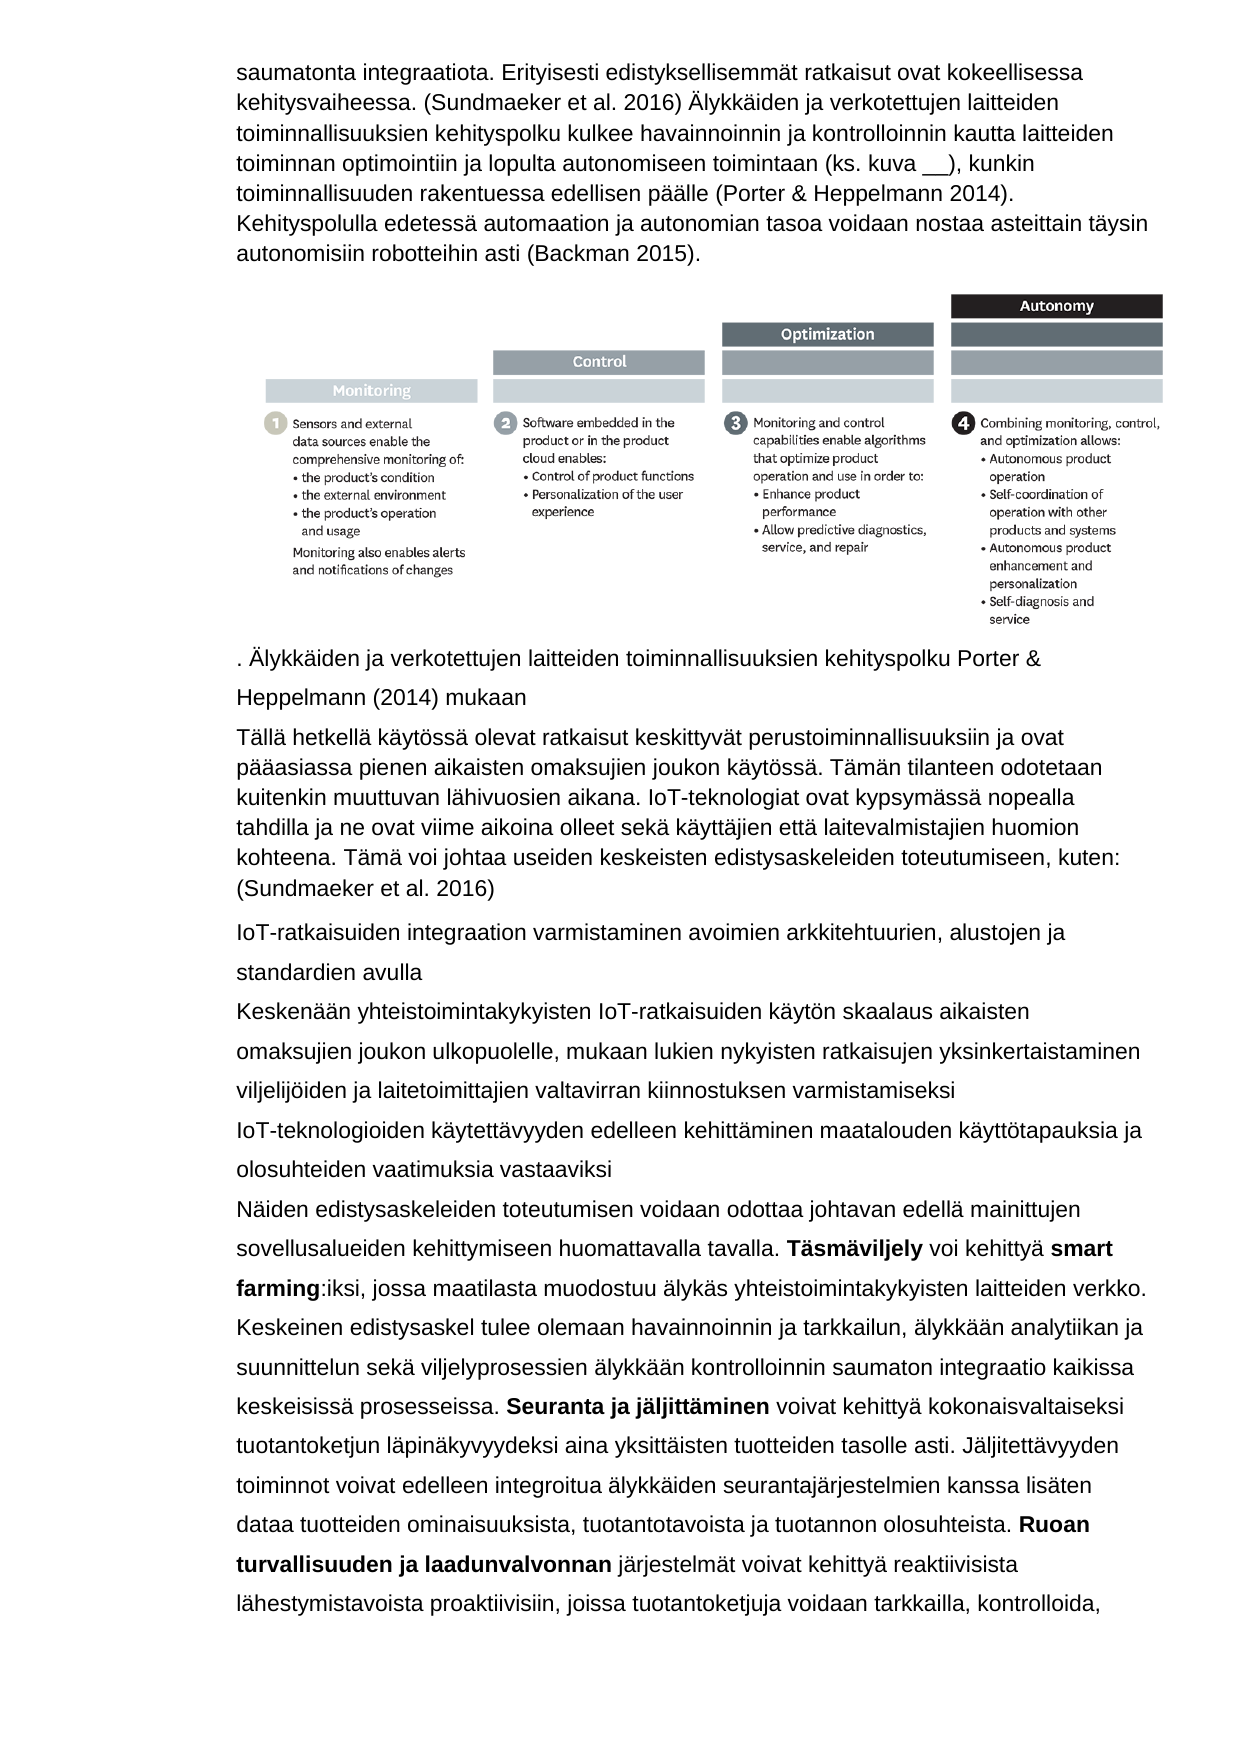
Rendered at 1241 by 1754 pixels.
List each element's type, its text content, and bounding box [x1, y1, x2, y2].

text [236, 59, 1152, 267]
text Tällä hetkellä käytössä olevat ratkaisut keskittyvät perustoiminnallisuuksiin ja ovat pääasiassa pienen aikaisten omaksujien joukon käytössä. Tämän tilanteen odotetaan kuitenkin muuttuvan lähivuosien aikana. IoT-teknologiat ovat kypsymässä nopealla tahdilla ja ne ovat viime aikoina olleet sekä käyttäjien että laitevalmistajien huomion kohteena. Tämä voi johtaa useiden keskeisten edistysaskeleiden toteutumiseen, kuten: (Sundmaeker et al. 2016) [236, 723, 1152, 901]
picture [255, 285, 1171, 632]
